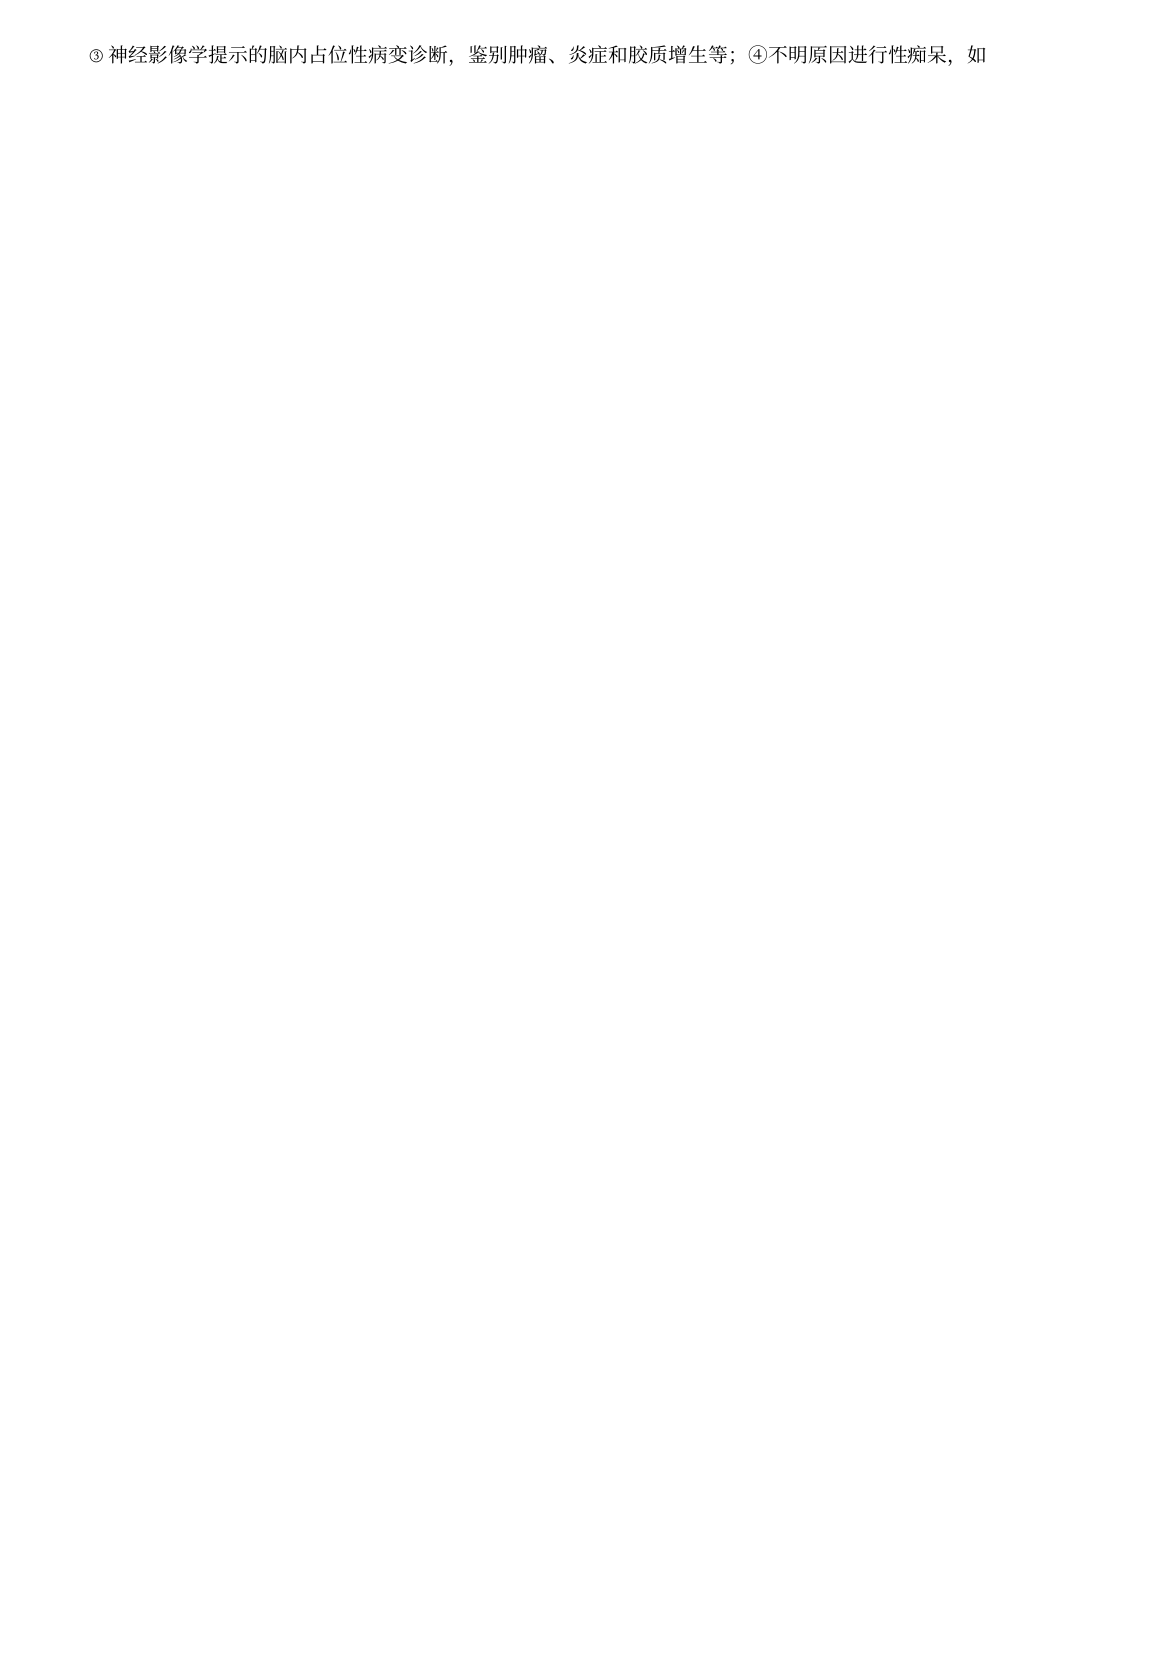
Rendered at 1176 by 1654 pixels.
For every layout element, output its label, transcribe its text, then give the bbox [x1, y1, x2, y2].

text ③ 神经影像学提示的脑内占位性病变诊断，鉴别肿瘤、炎症和胶质增生等；④不明原因进行性痴呆，如 [88, 42, 1101, 67]
